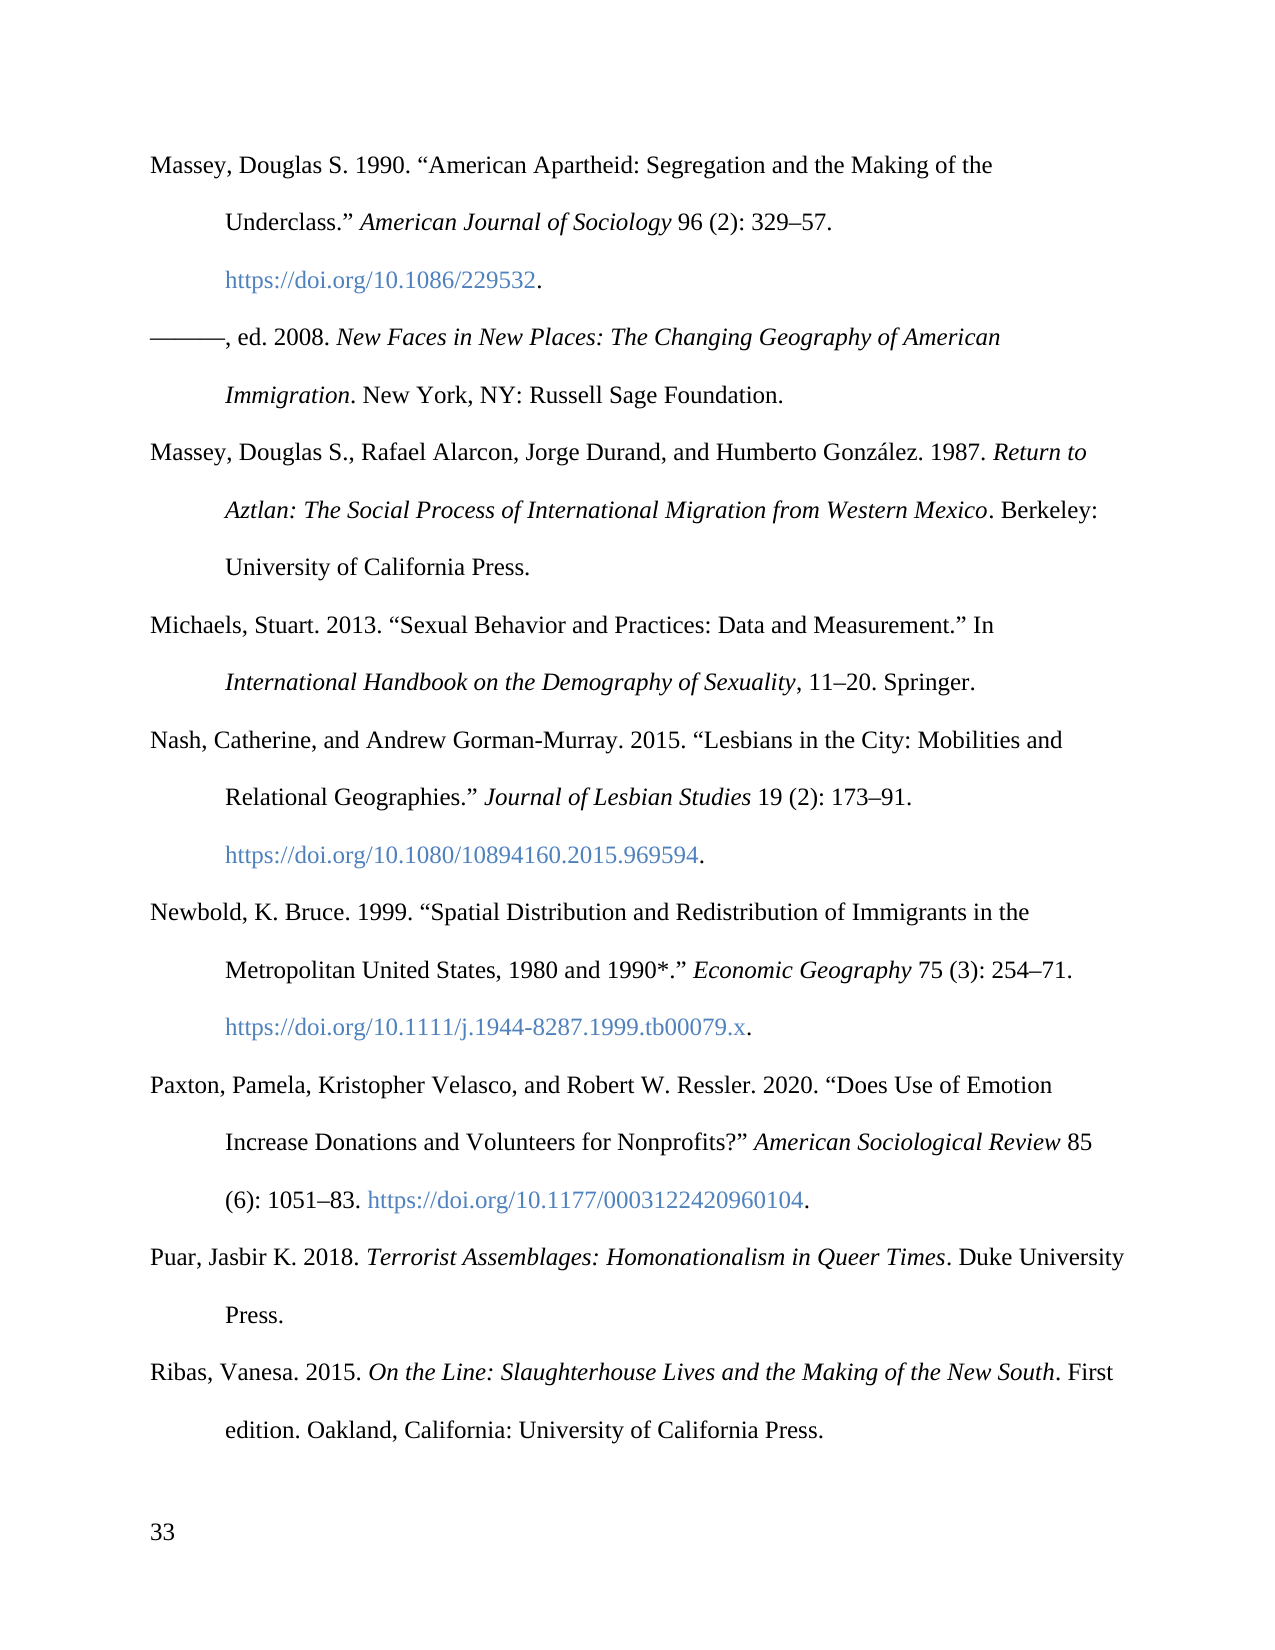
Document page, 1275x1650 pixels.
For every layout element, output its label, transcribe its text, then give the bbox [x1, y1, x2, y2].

text Michaels, Stuart. 2013. “Sexual Behavior and Practices: Data and Measurement.” In International Handbook on the Demography of Sexuality, 11–20. Springer. [150, 610, 1125, 696]
text ———, ed. 2008. New Faces in New Places: The Changing Geography of American Immigration. New York, NY: Russell Sage Foundation. [150, 322, 1125, 409]
text Newbold, K. Bruce. 1999. “Spatial Distribution and Redistribution of Immigrants in the Metropolitan United States, 1980 and 1990*.” Economic Geography 75 (3): 254–71. https://doi.org/10.1111/j.1944-8287.1999.tb00079.x. [150, 897, 1125, 1041]
text Ribas, Vanesa. 2015. On the Line: Slaughterhouse Lives and the Making of the New South. First edition. Oakland, California: University of California Press. [150, 1357, 1125, 1444]
text Paxton, Pamela, Kristopher Velasco, and Robert W. Ressler. 2020. “Does Use of Emotion Increase Donations and Volunteers for Nonprofits?” American Sociological Review 85 (6): 1051–83. https://doi.org/10.1177/0003122420960104. [150, 1070, 1125, 1214]
text Massey, Douglas S., Rafael Alarcon, Jorge Durand, and Humberto González. 1987. Return to Aztlan: The Social Process of International Migration from Western Mexico. Berkeley: University of California Press. [150, 437, 1125, 581]
text Nash, Catherine, and Andrew Gorman-Murray. 2015. “Lesbians in the City: Mobilities and Relational Geographies.” Journal of Lesbian Studies 19 (2): 173–91. https://doi.org/10.1080/10894160.2015.969594. [150, 725, 1125, 869]
text Puar, Jasbir K. 2018. Terrorist Assemblages: Homonationalism in Queer Times. Duke University Press. [150, 1242, 1125, 1329]
text Massey, Douglas S. 1990. “American Apartheid: Segregation and the Making of the Underclass.” American Journal of Sociology 96 (2): 329–57. https://doi.org/10.1086/229532. [150, 150, 1125, 294]
